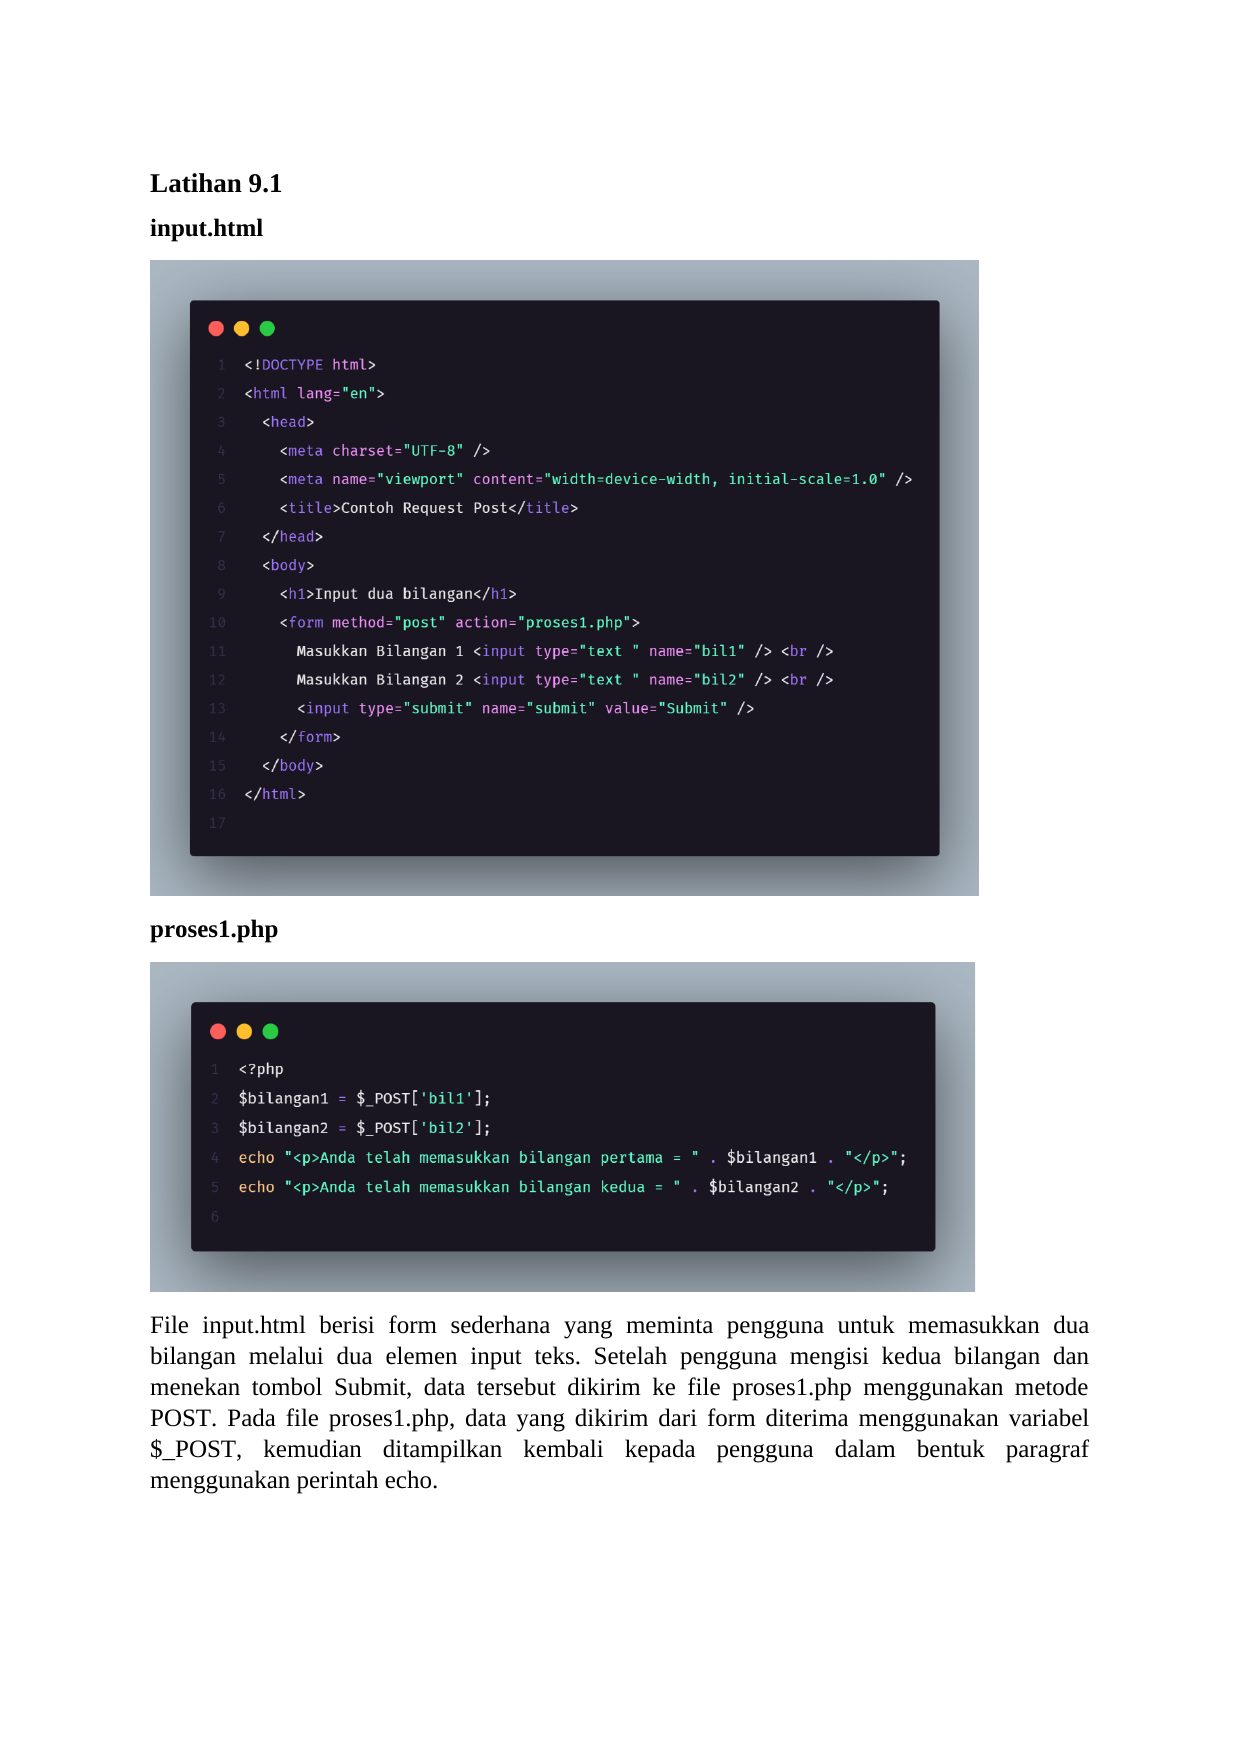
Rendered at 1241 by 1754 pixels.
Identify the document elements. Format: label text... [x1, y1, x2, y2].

text input.html [150, 213, 1090, 241]
text File input.html berisi form sederhana yang meminta pengguna untuk memasukkan dua bilangan melalui dua elemen input teks. Setelah pengguna mengisi kedua bilangan dan menekan tombol Submit, data tersebut dikirim ke file proses1.php menggunakan metode POST. Pada file proses1.php, data yang dikirim dari form diterima menggunakan variabel $_POST, kemudian ditampilkan kembali kepada pengguna dalam bentuk paragraf menggunakan perintah echo. [150, 1310, 1090, 1494]
subtitle Latihan 9.1 [150, 167, 1090, 198]
picture [150, 962, 976, 1292]
picture [150, 260, 979, 896]
text proses1.php [150, 914, 1090, 943]
